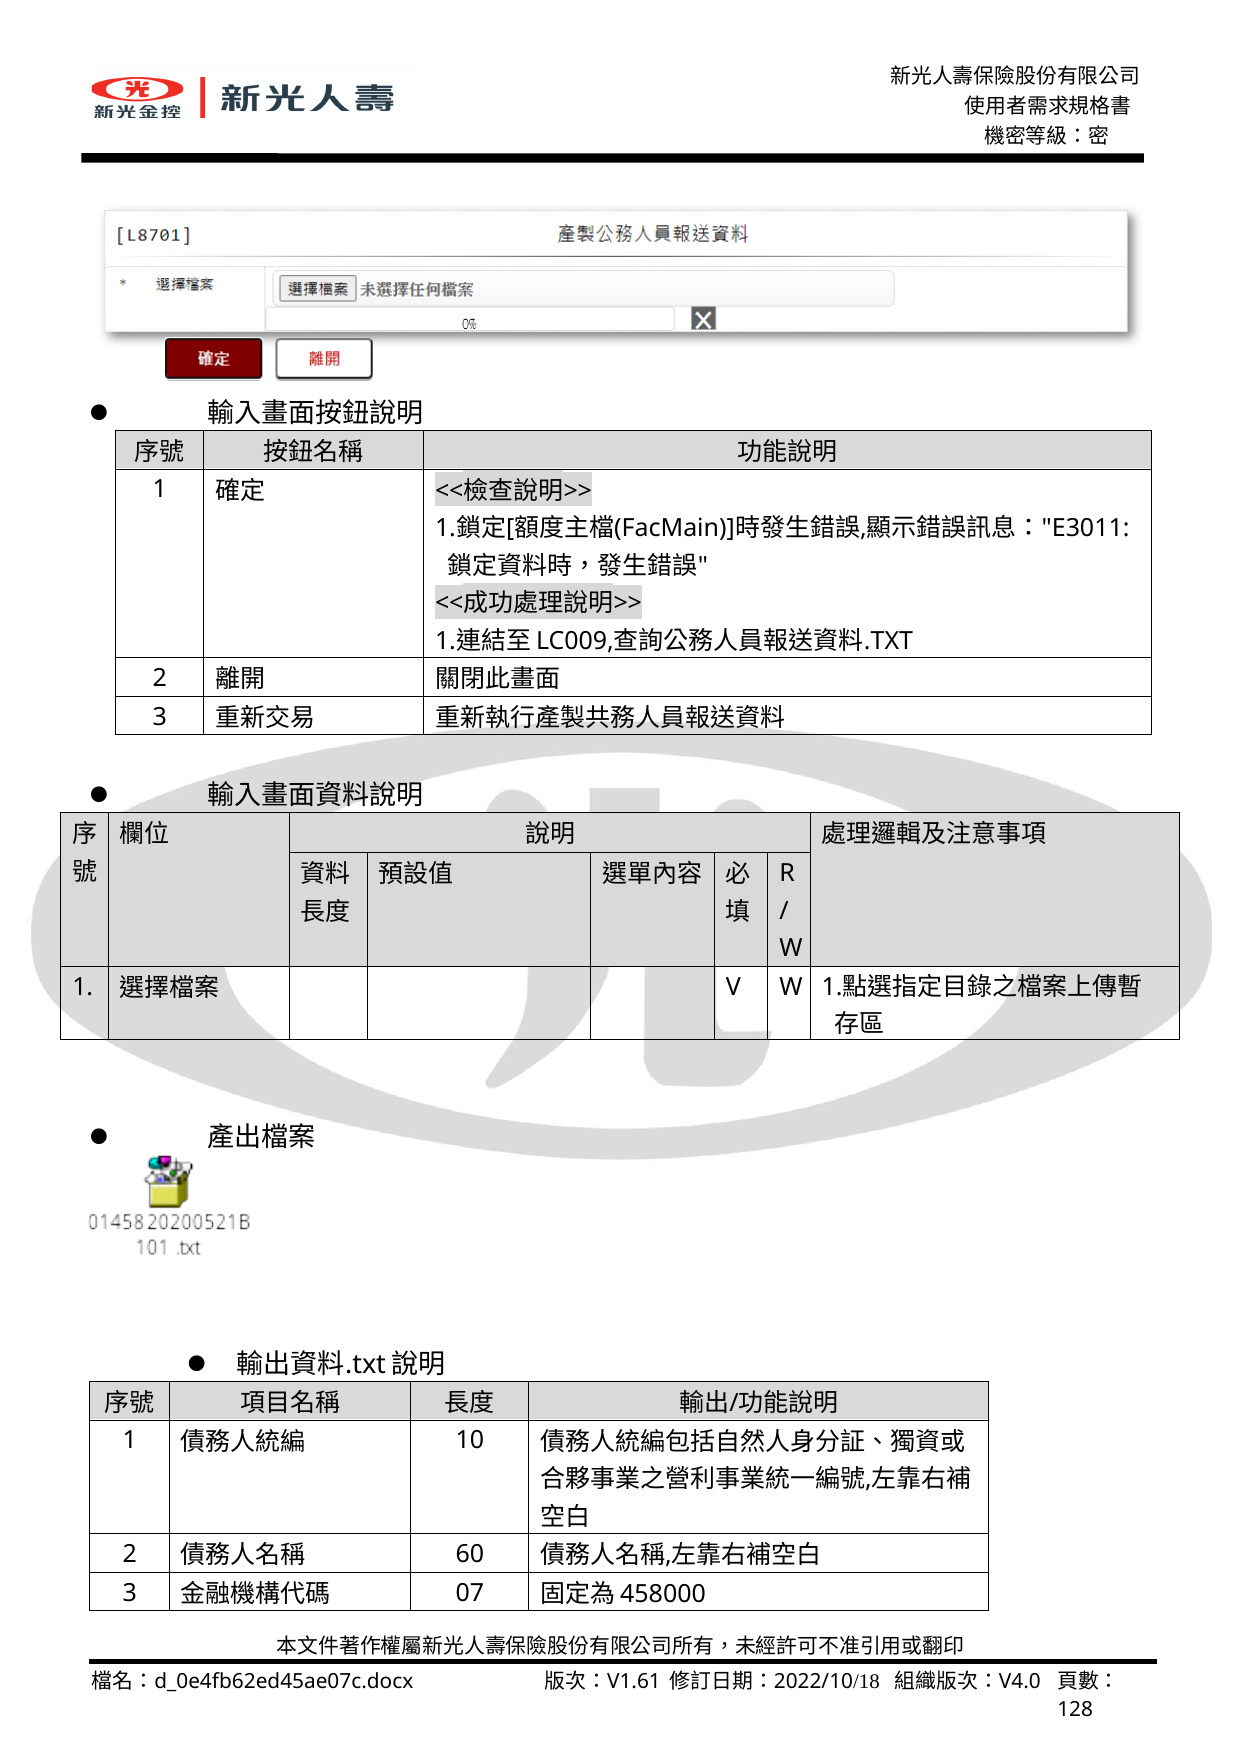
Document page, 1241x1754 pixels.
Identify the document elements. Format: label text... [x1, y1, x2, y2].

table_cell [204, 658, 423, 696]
list 輸入畫面按鈕說明 [89, 391, 1152, 430]
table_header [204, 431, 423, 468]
list 產出檔案 [89, 1115, 1152, 1154]
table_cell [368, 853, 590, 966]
picture [25, 713, 1215, 1166]
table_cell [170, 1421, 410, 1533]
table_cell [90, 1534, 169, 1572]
picture [91, 61, 417, 118]
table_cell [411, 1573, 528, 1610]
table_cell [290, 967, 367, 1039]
list 輸入畫面資料說明 [89, 773, 1152, 812]
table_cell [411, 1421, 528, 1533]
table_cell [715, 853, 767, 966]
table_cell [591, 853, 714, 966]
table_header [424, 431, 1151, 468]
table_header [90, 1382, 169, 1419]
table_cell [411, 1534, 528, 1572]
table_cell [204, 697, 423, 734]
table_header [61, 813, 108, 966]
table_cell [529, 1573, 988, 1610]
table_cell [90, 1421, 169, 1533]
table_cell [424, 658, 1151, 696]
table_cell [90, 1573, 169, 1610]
list 輸出資料.txt說明 [186, 1342, 1152, 1381]
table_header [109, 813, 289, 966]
picture [88, 203, 1152, 391]
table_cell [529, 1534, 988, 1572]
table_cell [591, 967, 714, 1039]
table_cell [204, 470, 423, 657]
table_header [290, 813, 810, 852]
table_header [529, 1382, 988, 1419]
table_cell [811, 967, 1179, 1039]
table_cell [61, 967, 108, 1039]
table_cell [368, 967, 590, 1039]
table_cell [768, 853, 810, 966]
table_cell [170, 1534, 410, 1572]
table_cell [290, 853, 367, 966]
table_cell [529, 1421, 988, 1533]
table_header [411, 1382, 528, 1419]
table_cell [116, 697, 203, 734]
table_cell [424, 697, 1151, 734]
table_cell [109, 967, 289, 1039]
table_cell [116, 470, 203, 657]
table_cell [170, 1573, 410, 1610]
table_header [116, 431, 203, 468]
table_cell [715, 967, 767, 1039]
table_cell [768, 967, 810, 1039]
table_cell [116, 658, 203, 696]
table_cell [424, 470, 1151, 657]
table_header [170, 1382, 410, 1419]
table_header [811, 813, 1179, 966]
